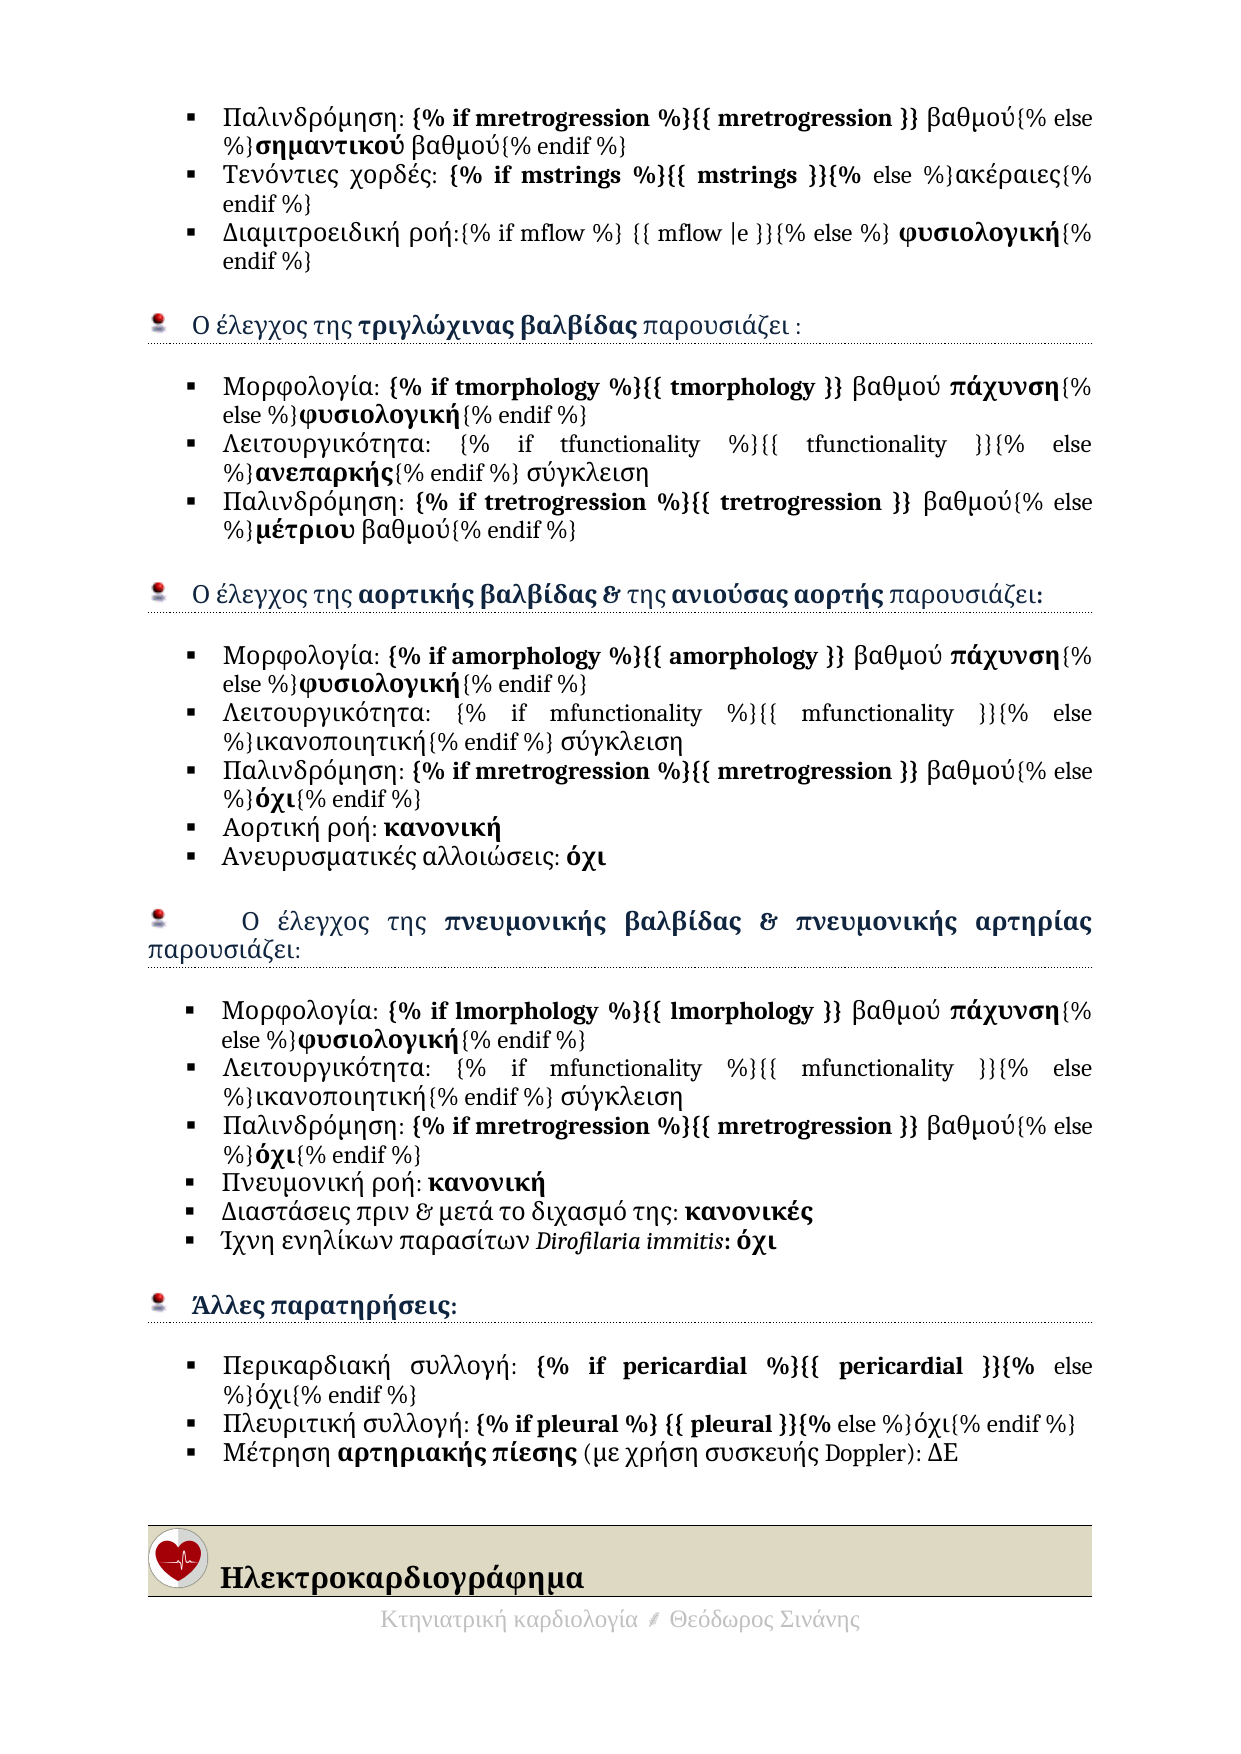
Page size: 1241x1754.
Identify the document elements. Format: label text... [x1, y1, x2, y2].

picture [147, 573, 170, 604]
list Παλινδρόμηση: {% if mretrogression %}{{ mretrogression }} βαθμού{% else %}σημαντικού βαθμού{% endif %} [185, 103, 1092, 161]
list Μορφολογία: {% if lmorphology %}{{ lmorphology }} βαθμού πάχυνση{% else %}φυσιολογική{% endif %} [184, 997, 1092, 1054]
text Άλλες παρατηρήσεις: [148, 1284, 1092, 1323]
picture [147, 304, 170, 335]
list Περικαρδιακή συλλογή: {% if pericardial %}{{ pericardial }}{% else %}όχι{% endif %} [185, 1352, 1092, 1410]
list Πλευριτική συλλογή: {% if pleural %} {{ pleural }}{% else %}όχι{% endif %} [185, 1410, 1092, 1438]
list Τενόντιες χορδές: {% if mstrings %}{{ mstrings }}{% else %}ακέραιες{% endif %} [185, 161, 1092, 218]
list Παλινδρόμηση: {% if mretrogression %}{{ mretrogression }} βαθμού{% else %}όχι{% endif %} [185, 757, 1092, 814]
list Λειτουργικότητα: {% if mfunctionality %}{{ mfunctionality }}{% else %}ικανοποιητική{% endif %} σύγκλειση [185, 699, 1092, 757]
text Ο έλεγχος της τριγλώχινας βαλβίδας παρουσιάζει : [148, 305, 1092, 344]
list Μορφολογία: {% if tmorphology %}{{ tmorphology }} βαθμού πάχυνση{% else %}φυσιολογική{% endif %} [185, 372, 1092, 430]
picture [147, 1527, 209, 1589]
list Παλινδρόμηση: {% if mretrogression %}{{ mretrogression }} βαθμού{% else %}όχι{% endif %} [185, 1112, 1092, 1169]
list Πνευμονική ροή: κανονική [184, 1169, 1092, 1198]
list Λειτουργικότητα: {% if mfunctionality %}{{ mfunctionality }}{% else %}ικανοποιητική{% endif %} σύγκλειση [185, 1054, 1092, 1112]
list Διαμιτροειδική ροή:{% if mflow %} {{ mflow |e }}{% else %} φυσιολογική{% endif %} [185, 218, 1092, 276]
list Μορφολογία: {% if amorphology %}{{ amorphology }} βαθμού πάχυνση{% else %}φυσιολογική{% endif %} [185, 642, 1092, 699]
picture [147, 1284, 170, 1314]
text Ο έλεγχος της αορτικής βαλβίδας & της ανιούσας αορτής παρουσιάζει: [148, 574, 1092, 613]
list Ίχνη ενηλίκων παρασίτων Dirofilaria immitis: όχι [184, 1227, 1092, 1256]
list Αορτική ροή: κανονική [185, 814, 1092, 843]
text Ηλεκτροκαρδιογράφημα [148, 1526, 1092, 1596]
list Παλινδρόμηση: {% if tretrogression %}{{ tretrogression }} βαθμού{% else %}μέτριου βαθμού{% endif %} [185, 487, 1092, 545]
list Διαστάσεις πριν & μετά το διχασμό της: κανονικές [184, 1198, 1092, 1227]
list Μέτρηση αρτηριακής πίεσης (με χρήση συσκευής Doppler): ΔΕ [185, 1438, 1092, 1467]
list Ανευρυσματικές αλλοιώσεις: όχι [185, 843, 1092, 872]
list Λειτουργικότητα: {% if tfunctionality %}{{ tfunctionality }}{% else %}ανεπαρκής{% endif %} σύγκλειση [185, 430, 1092, 487]
text Ο έλεγχος της πνευμονικής βαλβίδας & πνευμονικής αρτηρίας παρουσιάζει: [148, 900, 1092, 968]
picture [147, 900, 170, 930]
